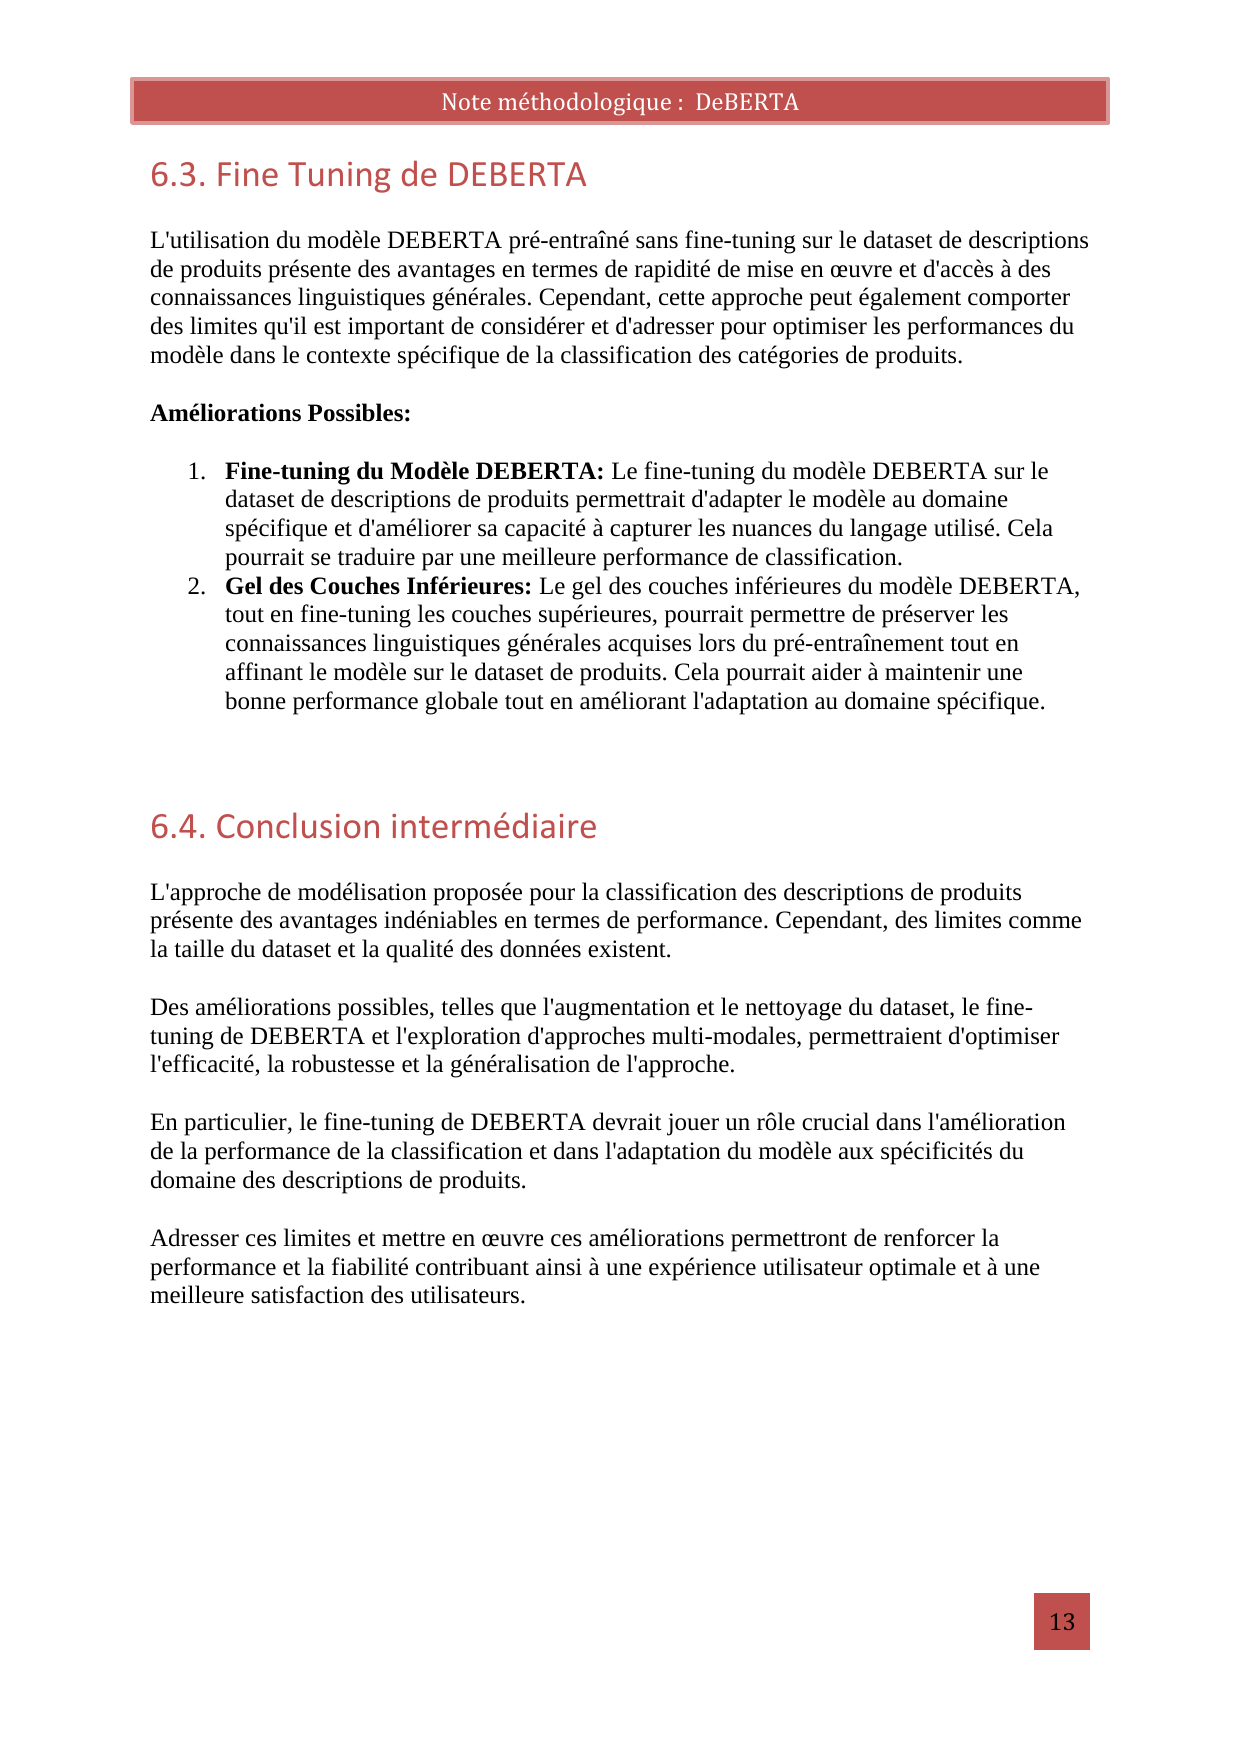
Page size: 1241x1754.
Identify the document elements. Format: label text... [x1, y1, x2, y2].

text Des améliorations possibles, telles que l'augmentation et le nettoyage du dataset, le fine-tuning de DEBERTA et l'exploration d'approches multi-modales, permettraient d'optimiser l'efficacité, la robustesse et la généralisation de l'approche. [150, 1021, 1090, 1107]
list Gel des Couches Inférieures: Le gel des couches inférieures du modèle DEBERTA, tout en fine-tuning les couches supérieures, pourrait permettre de préserver les connaissances linguistiques générales acquises lors du pré-entraînement tout en affinant le modèle sur le dataset de produits. Cela pourrait aider à maintenir une bonne performance globale tout en améliorant l'adaptation au domaine spécifique. [187, 600, 1090, 744]
list Fine-tuning du Modèle DEBERTA: Le fine-tuning du modèle DEBERTA sur le dataset de descriptions de produits permettrait d'adapter le modèle au domaine spécifique et d'améliorer sa capacité à capturer les nuances du langage utilisé. Cela pourrait se traduire par une meilleure performance de classification. [187, 456, 1090, 571]
text Améliorations Possibles: [150, 398, 1090, 427]
subtitle 6.4. Conclusion intermédiaire [150, 831, 1090, 877]
text L'approche de modélisation proposée pour la classification des descriptions de produits présente des avantages indéniables en termes de performance. Cependant, des limites comme la taille du dataset et la qualité des données existent. [150, 906, 1090, 992]
text En particulier, le fine-tuning de DEBERTA devrait jouer un rôle crucial dans l'amélioration de la performance de la classification et dans l'adaptation du modèle aux spécificités du domaine des descriptions de produits. [150, 1137, 1090, 1223]
text Adresser ces limites et mettre en œuvre ces améliorations permettront de renforcer la performance et la fiabilité contribuant ainsi à une expérience utilisateur optimale et à une meilleure satisfaction des utilisateurs. [150, 1252, 1090, 1338]
text L'utilisation du modèle DEBERTA pré-entraîné sans fine-tuning sur le dataset de descriptions de produits présente des avantages en termes de rapidité de mise en œuvre et d'accès à des connaissances linguistiques générales. Cependant, cette approche peut également comporter des limites qu'il est important de considérer et d'adresser pour optimiser les performances du modèle dans le contexte spécifique de la classification des catégories de produits. [150, 225, 1090, 369]
subtitle 6.3. Fine Tuning de DEBERTA [150, 150, 1090, 196]
